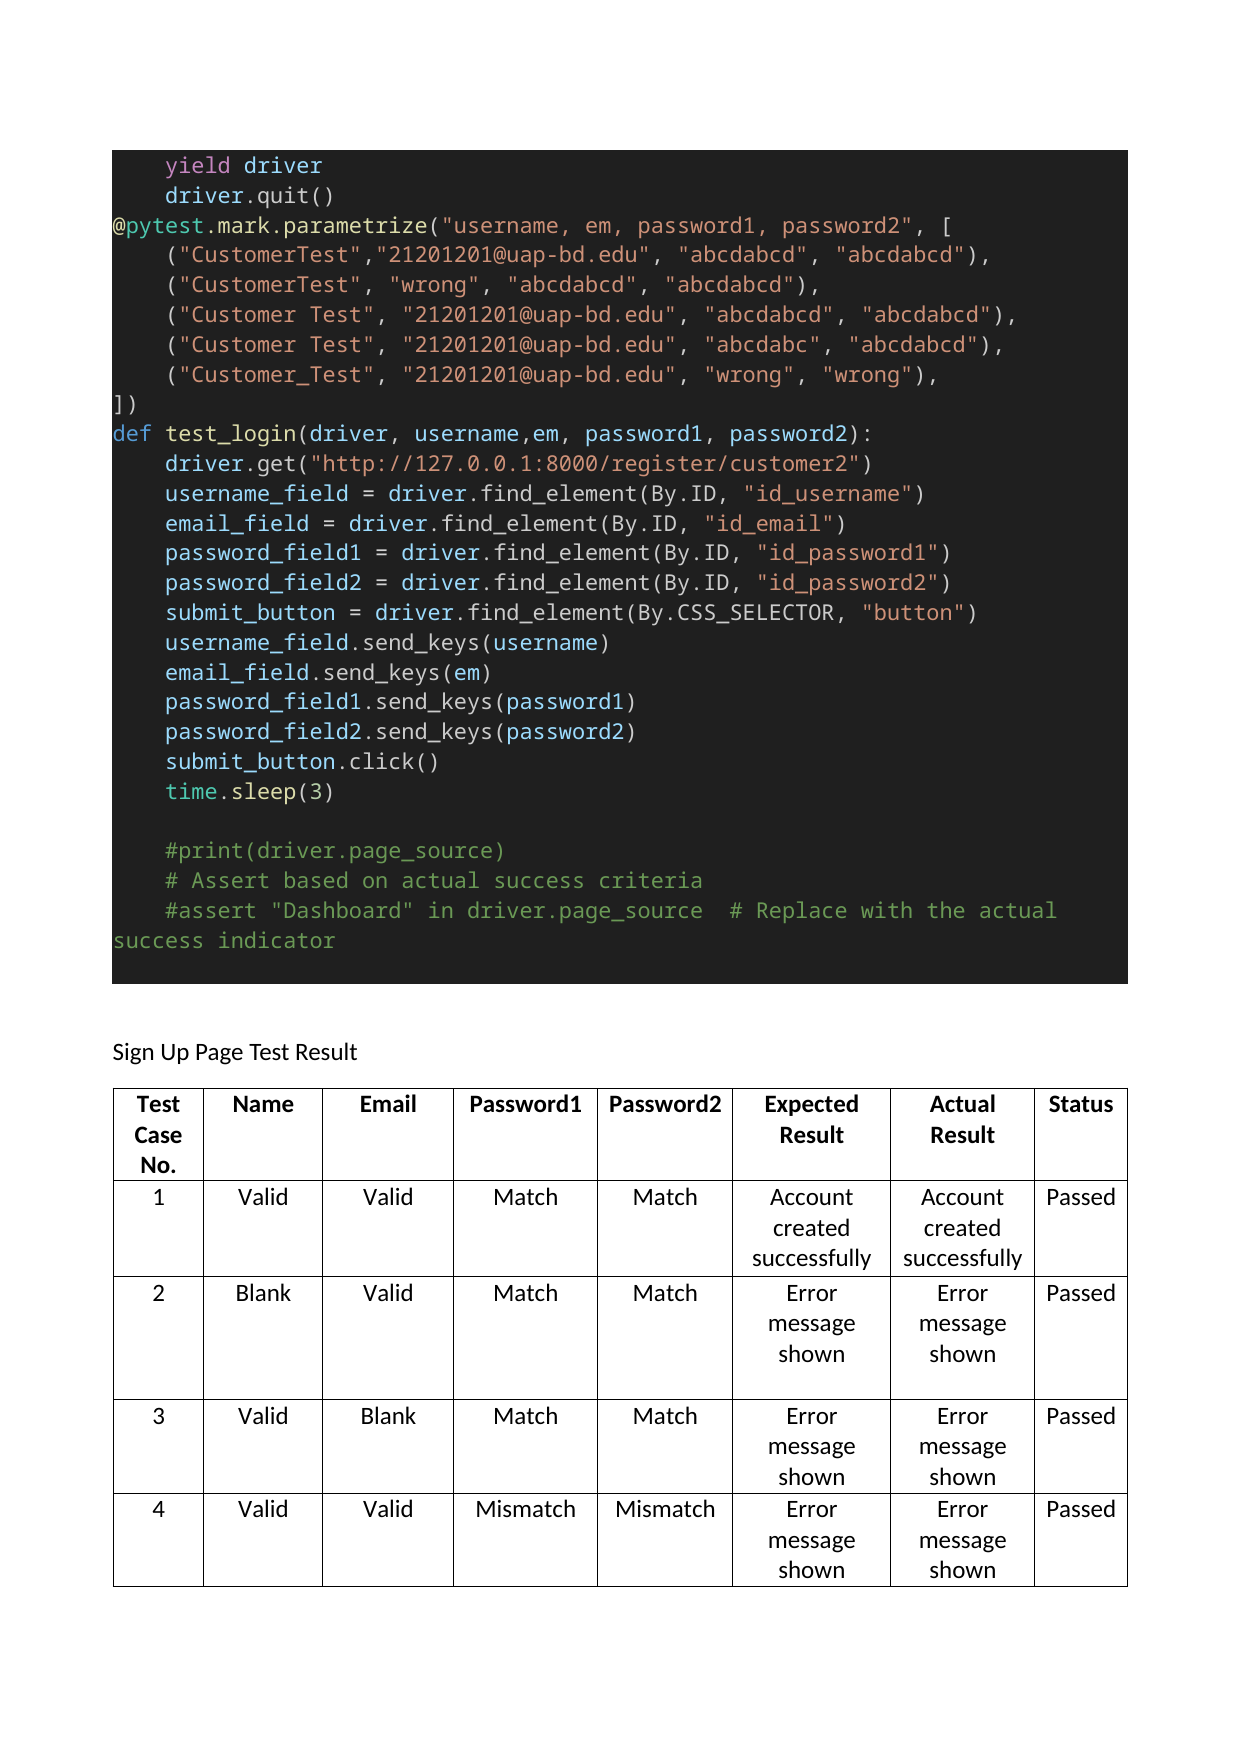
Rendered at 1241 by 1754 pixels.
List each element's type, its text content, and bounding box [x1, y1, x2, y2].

table_header Status [1035, 1089, 1127, 1180]
text submit_button.click() [112, 746, 1128, 776]
text Sign Up Page Test Result [112, 1036, 1128, 1066]
table_cell Passed [1035, 1181, 1127, 1276]
table_cell Passed [1035, 1277, 1127, 1399]
table_cell Error message shown [891, 1494, 1034, 1586]
table_cell Mismatch [598, 1494, 732, 1586]
text username_field.send_keys(username) [112, 627, 1128, 656]
text password_field2.send_keys(password2) [112, 716, 1128, 746]
table_header Name [204, 1089, 322, 1180]
text username_field = driver.find_element(By.ID, "id_username") [112, 478, 1128, 507]
table_cell 3 [114, 1400, 203, 1492]
table_cell Valid [323, 1494, 453, 1586]
table_cell Valid [204, 1494, 322, 1586]
table_cell Match [454, 1277, 597, 1399]
text driver.get("http://127.0.0.1:8000/register/customer2") [112, 448, 1128, 478]
table_cell 1 [114, 1181, 203, 1276]
table_cell Error message shown [891, 1400, 1034, 1492]
text password_field1.send_keys(password1) [112, 686, 1128, 716]
table_cell Match [454, 1400, 597, 1492]
table_header Expected Result [733, 1089, 890, 1180]
text email_field.send_keys(em) [112, 656, 1128, 686]
text ("CustomerTest","21201201@uap-bd.edu", "abcdabcd", "abcdabcd"), [112, 239, 1128, 269]
text # Assert based on actual success criteria [112, 865, 1128, 895]
text ("Customer_Test", "21201201@uap-bd.edu", "wrong", "wrong"), [112, 358, 1128, 388]
table_header Test Case No. [114, 1089, 203, 1180]
table_cell Match [598, 1400, 732, 1492]
text time.sleep(3) [112, 776, 1128, 805]
table_cell Blank [204, 1277, 322, 1399]
table_cell Account created successfully [891, 1181, 1034, 1276]
table_header Actual Result [891, 1089, 1034, 1180]
text submit_button = driver.find_element(By.CSS_SELECTOR, "button") [112, 597, 1128, 627]
text ]) [112, 388, 1128, 418]
table_cell Blank [323, 1400, 453, 1492]
table_cell Match [454, 1181, 597, 1276]
text password_field2 = driver.find_element(By.ID, "id_password2") [112, 567, 1128, 597]
table_cell Valid [323, 1277, 453, 1399]
table_cell Error message shown [733, 1494, 890, 1586]
table_header Password1 [454, 1089, 597, 1180]
table_cell Match [598, 1277, 732, 1399]
text #print(driver.page_source) [112, 835, 1128, 865]
text ("CustomerTest", "wrong", "abcdabcd", "abcdabcd"), [112, 269, 1128, 299]
text email_field = driver.find_element(By.ID, "id_email") [112, 507, 1128, 537]
table_cell Valid [323, 1181, 453, 1276]
table_cell Valid [204, 1400, 322, 1492]
text @pytest.mark.parametrize("username, em, password1, password2", [ [112, 209, 1128, 239]
text ("Customer Test", "21201201@uap-bd.edu", "abcdabc", "abcdabcd"), [112, 329, 1128, 358]
table_cell Account created successfully [733, 1181, 890, 1276]
text #assert "Dashboard" in driver.page_source # Replace with the actual success indicator [112, 895, 1128, 954]
table_cell Passed [1035, 1494, 1127, 1586]
table_cell Mismatch [454, 1494, 597, 1586]
table_cell Match [598, 1181, 732, 1276]
table_cell Error message shown [891, 1277, 1034, 1399]
table_header Password2 [598, 1089, 732, 1180]
table_header Email [323, 1089, 453, 1180]
text def test_login(driver, username,em, password1, password2): [112, 418, 1128, 448]
text yield driver [112, 150, 1128, 180]
table_cell 4 [114, 1494, 203, 1586]
table_cell Error message shown [733, 1277, 890, 1399]
table_cell 2 [114, 1277, 203, 1399]
text password_field1 = driver.find_element(By.ID, "id_password1") [112, 537, 1128, 567]
text driver.quit() [112, 180, 1128, 209]
table_cell Error message shown [733, 1400, 890, 1492]
text ("Customer Test", "21201201@uap-bd.edu", "abcdabcd", "abcdabcd"), [112, 299, 1128, 329]
table_cell Passed [1035, 1400, 1127, 1492]
table_cell Valid [204, 1181, 322, 1276]
